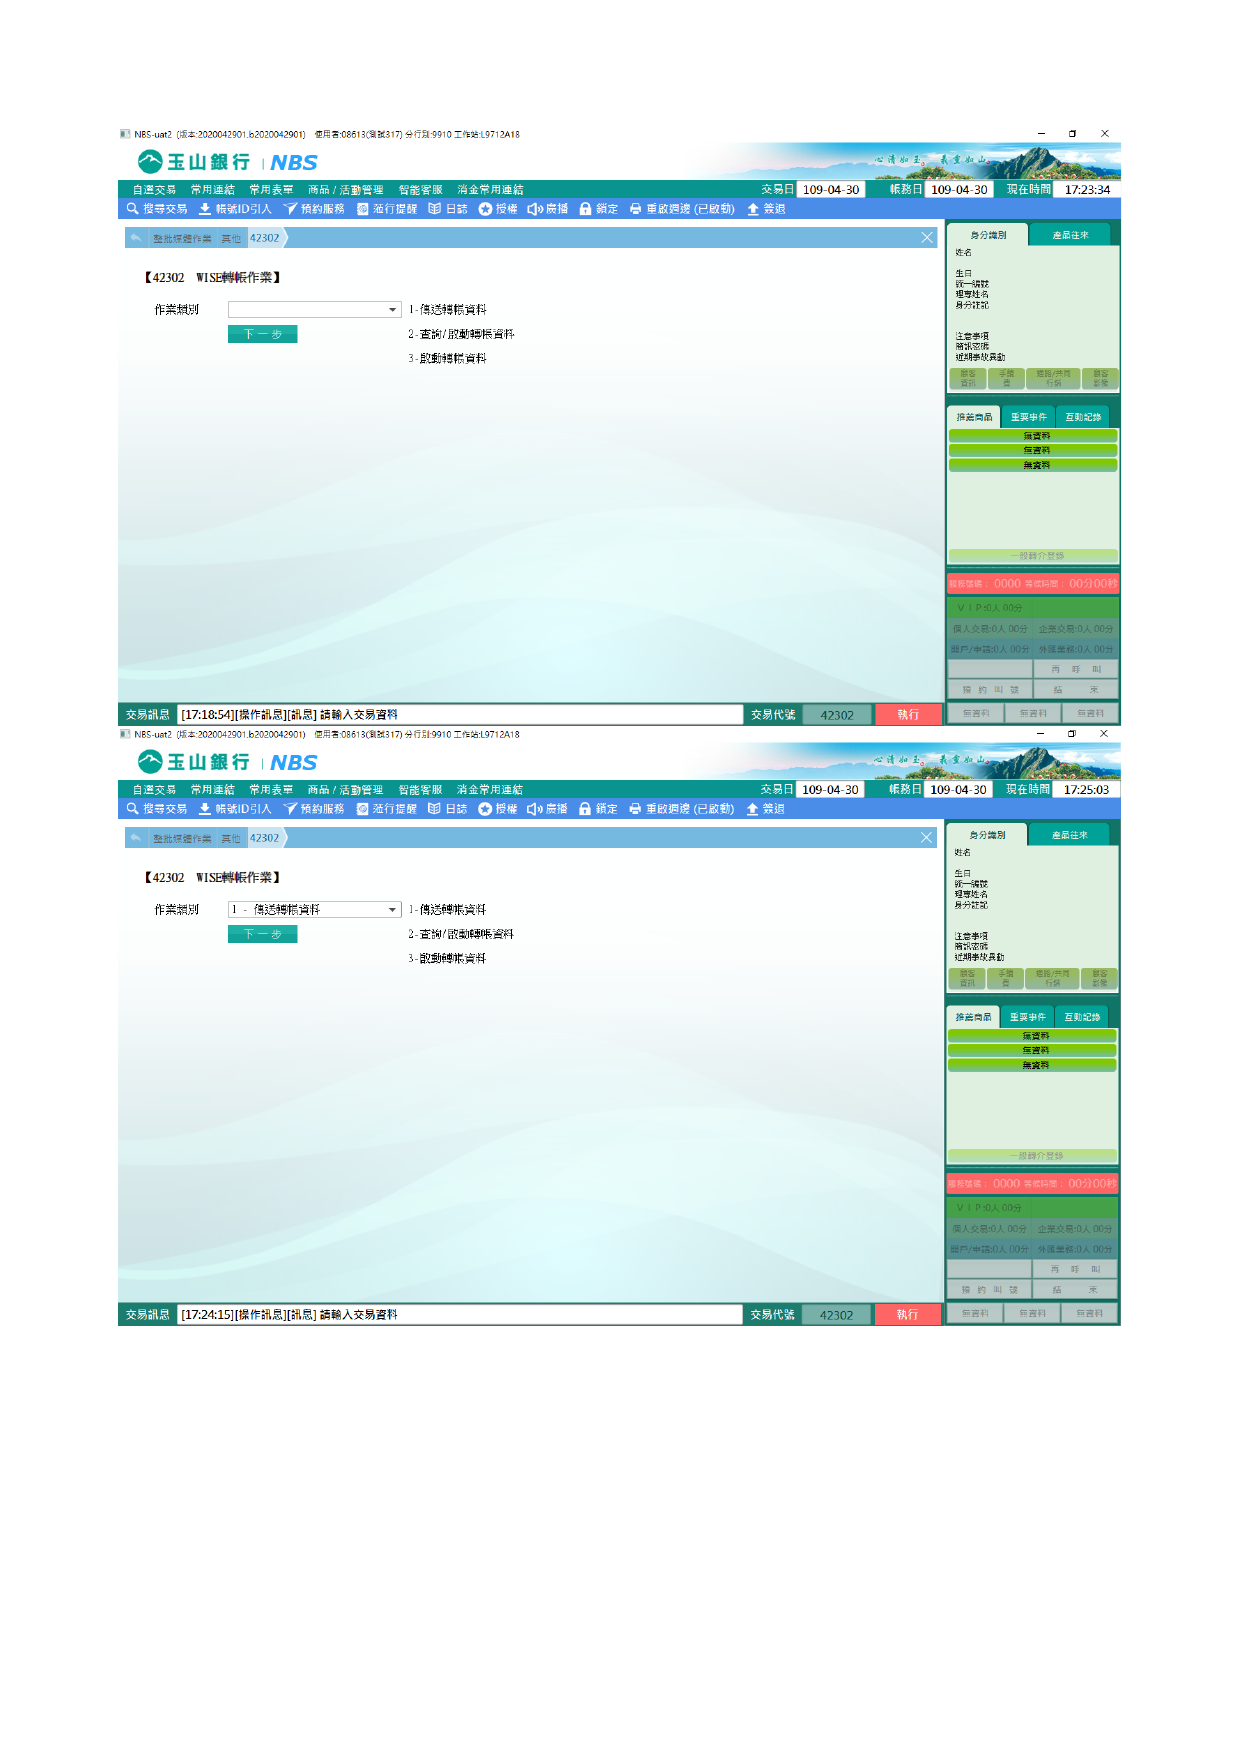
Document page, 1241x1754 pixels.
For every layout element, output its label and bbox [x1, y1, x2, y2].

picture [118, 127, 1122, 726]
picture [118, 727, 1121, 1326]
